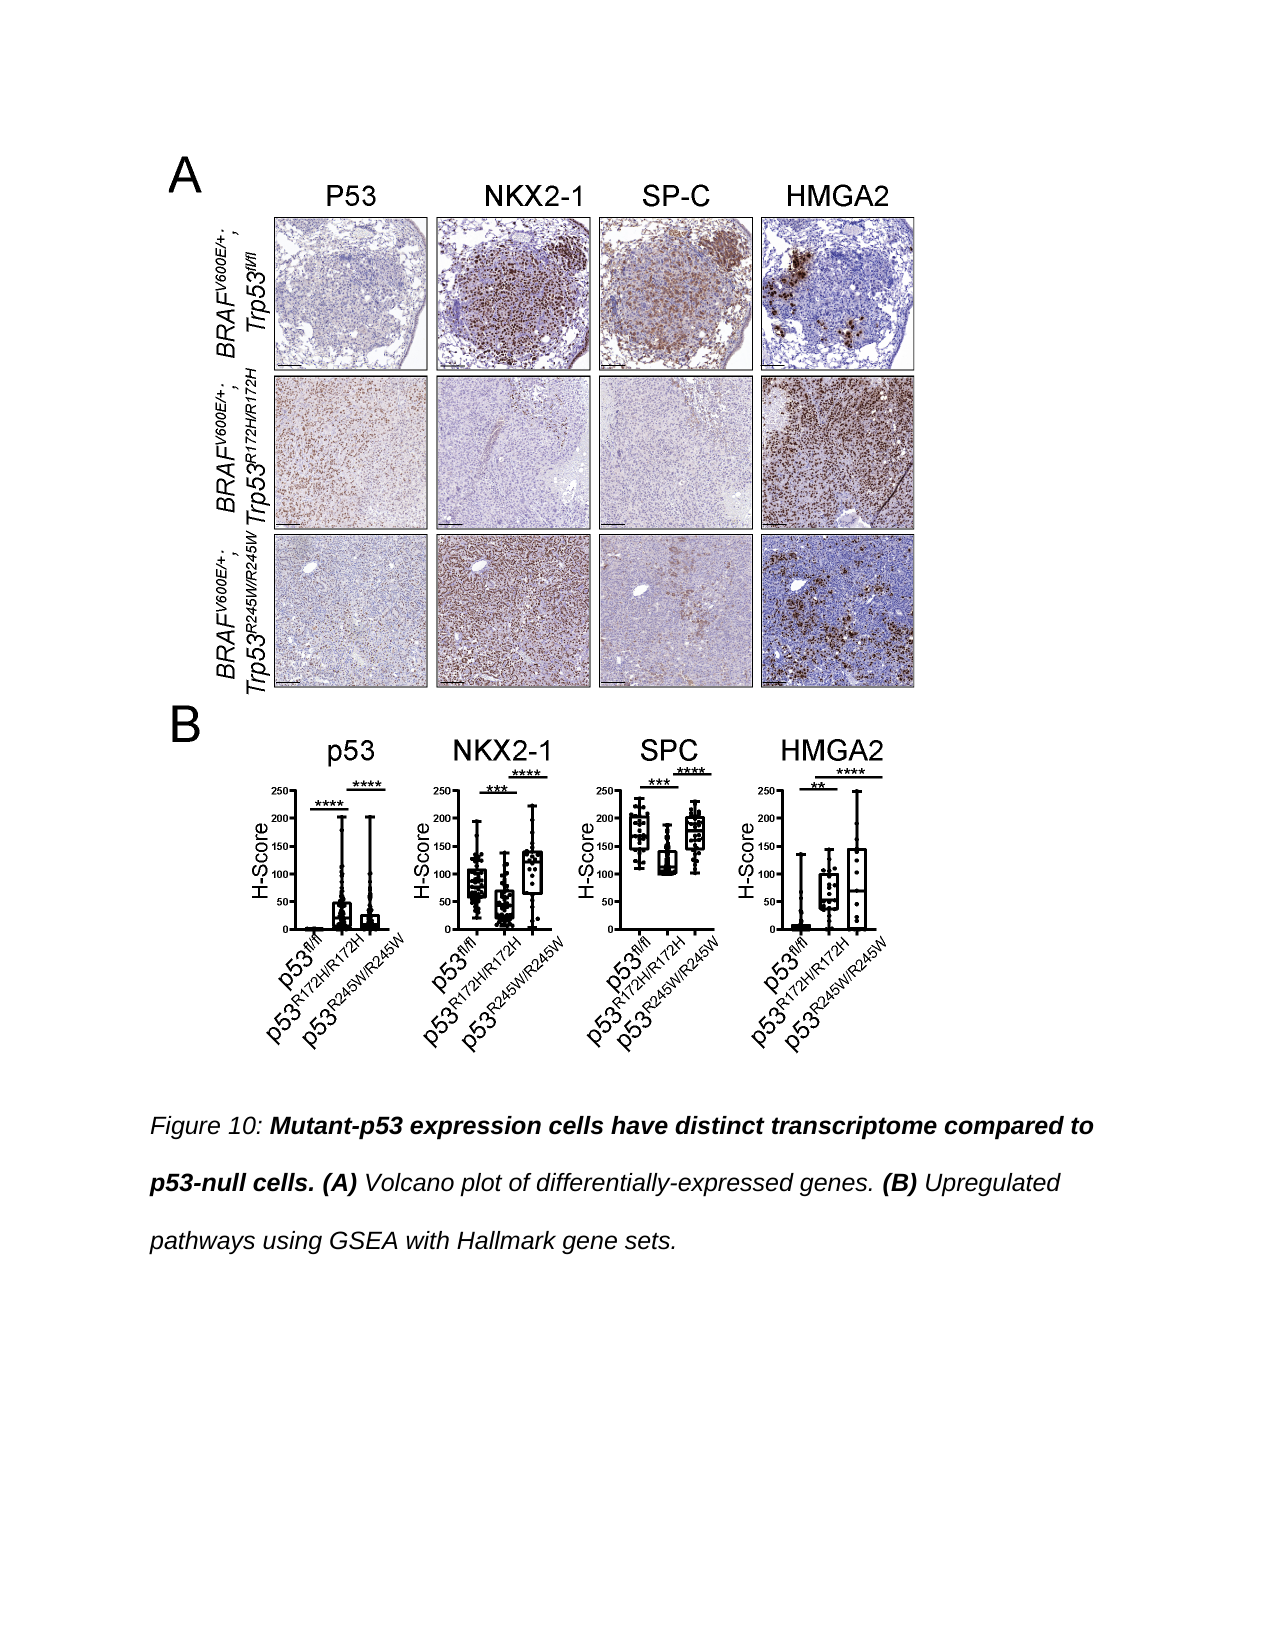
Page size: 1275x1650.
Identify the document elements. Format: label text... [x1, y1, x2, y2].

picture [168, 150, 915, 1057]
text Figure 10: Mutant-p53 expression cells have distinct transcriptome compared to p53-null cells. (A) Volcano plot of differentially-expressed genes. (B) Upregulated pathways using GSEA with Hallmark gene sets. [150, 1111, 1125, 1254]
